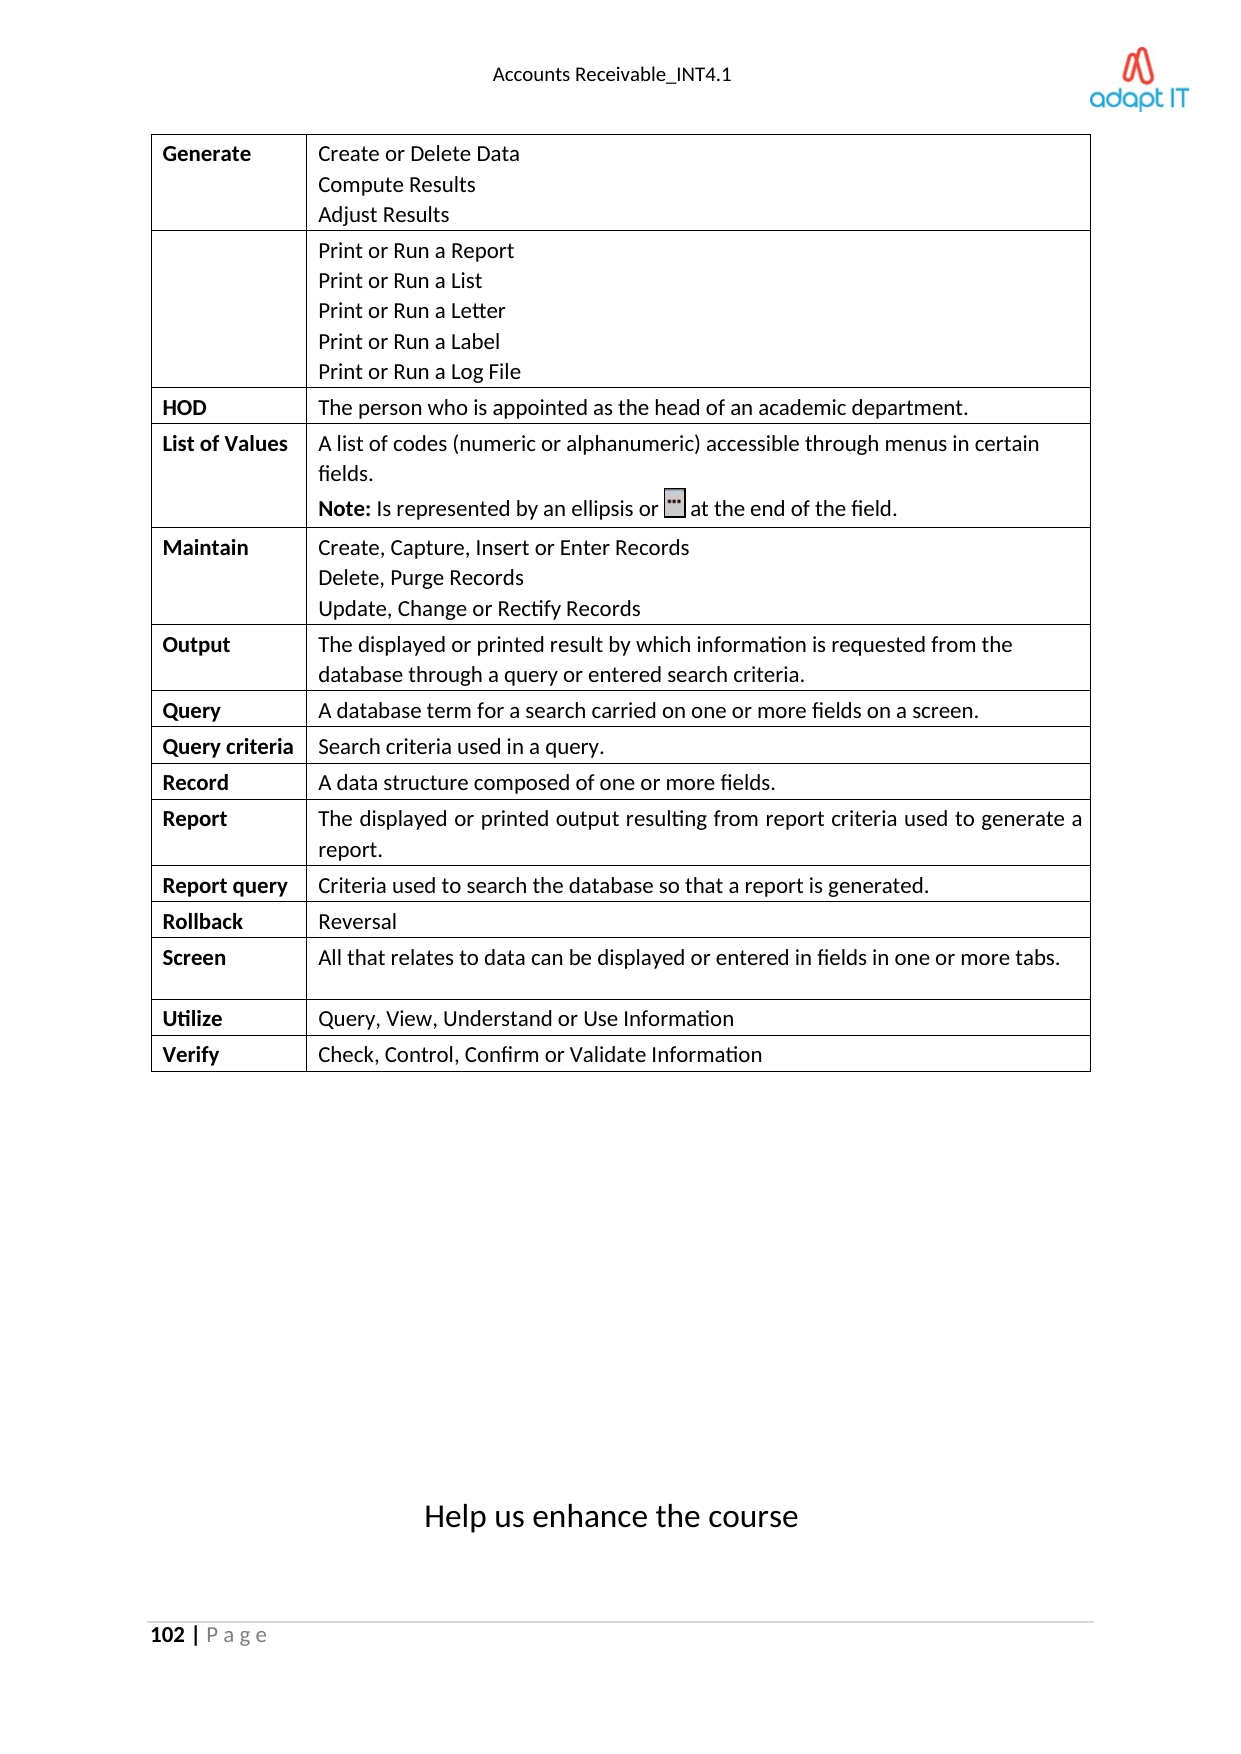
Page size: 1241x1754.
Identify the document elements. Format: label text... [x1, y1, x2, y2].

table_cell Print or Run a Report Print or Run a List Print or Run a Letter Print or Run a Label Print or Run a Log File [307, 231, 1090, 387]
table_cell Check, Control, Confirm or Validate Information [307, 1036, 1090, 1071]
table_cell Verify [152, 1036, 306, 1071]
table_cell Maintain [152, 528, 306, 624]
table_cell Report [152, 800, 306, 865]
table_cell Criteria used to search the database so that a report is generated. [307, 866, 1090, 901]
table_cell Utilize [152, 1000, 306, 1034]
picture [665, 489, 684, 516]
table_cell All that relates to data can be displayed or entered in fields in one or more tabs. [307, 938, 1090, 998]
table_cell Rollback [152, 902, 306, 937]
table_cell The displayed or printed result by which information is requested from the database through a query or entered search criteria. [307, 625, 1090, 690]
table_cell Screen [152, 938, 306, 998]
table_cell Reversal [307, 902, 1090, 937]
table_cell Search criteria used in a query. [307, 727, 1090, 762]
table_cell HOD [152, 388, 306, 423]
table_cell Query criteria [152, 727, 306, 762]
picture [1090, 47, 1190, 112]
table_cell Report query [152, 866, 306, 901]
table_cell [152, 231, 306, 387]
table_cell The person who is appointed as the head of an academic department. [307, 388, 1090, 423]
table_cell Create or Delete Data Compute Results Adjust Results [307, 135, 1090, 230]
subtitle Help us enhance the course [150, 1495, 1073, 1535]
table_cell The displayed or printed output resulting from report criteria used to generate a report. [307, 800, 1090, 865]
table_cell List of Values [152, 424, 306, 527]
table_cell Generate [152, 135, 306, 230]
table_cell A data structure composed of one or more fields. [307, 764, 1090, 798]
table_cell Create, Capture, Insert or Enter Records Delete, Purge Records Update, Change or Rectify Records [307, 528, 1090, 624]
table_cell Query, View, Understand or Use Information [307, 1000, 1090, 1034]
table_cell Record [152, 764, 306, 798]
table_cell A list of codes (numeric or alphanumeric) accessible through menus in certain fields. Note: Is represented by an ellipsis or at the end of the field. [307, 424, 1090, 527]
table_cell Output [152, 625, 306, 690]
table_cell A database term for a search carried on one or more fields on a screen. [307, 691, 1090, 726]
table_cell Query [152, 691, 306, 726]
